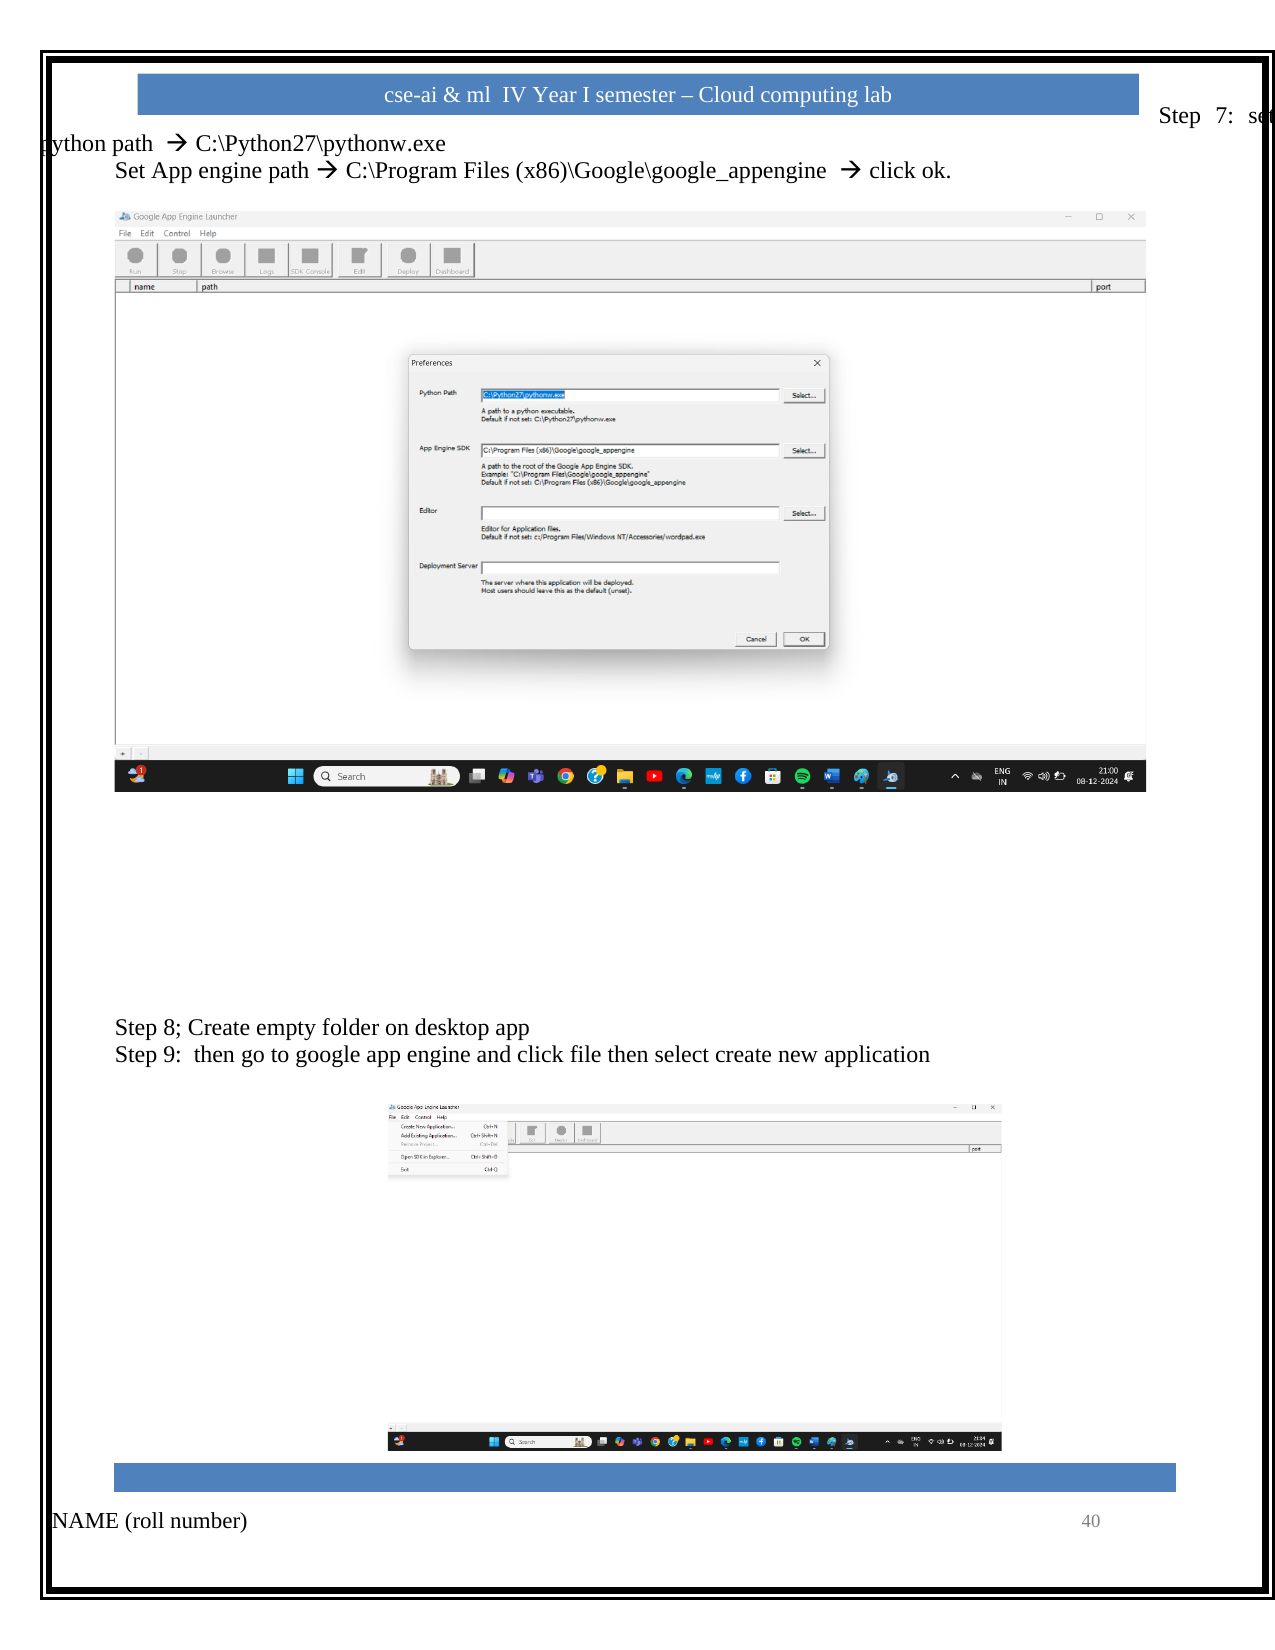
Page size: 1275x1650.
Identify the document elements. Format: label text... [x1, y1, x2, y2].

text Step 7: set python path C:\Python27\pythonw.exe [52, 101, 1262, 157]
picture [387, 1095, 1002, 1451]
text Step 9: then go to google app engine and click file then select create new application [52, 1041, 1262, 1068]
text Set App engine path C:\Program Files (x86)\Google\google_appengine click ok. [52, 157, 1262, 184]
picture [114, 211, 1147, 792]
text Step 8; Create empty folder on desktop app [52, 1013, 1262, 1041]
